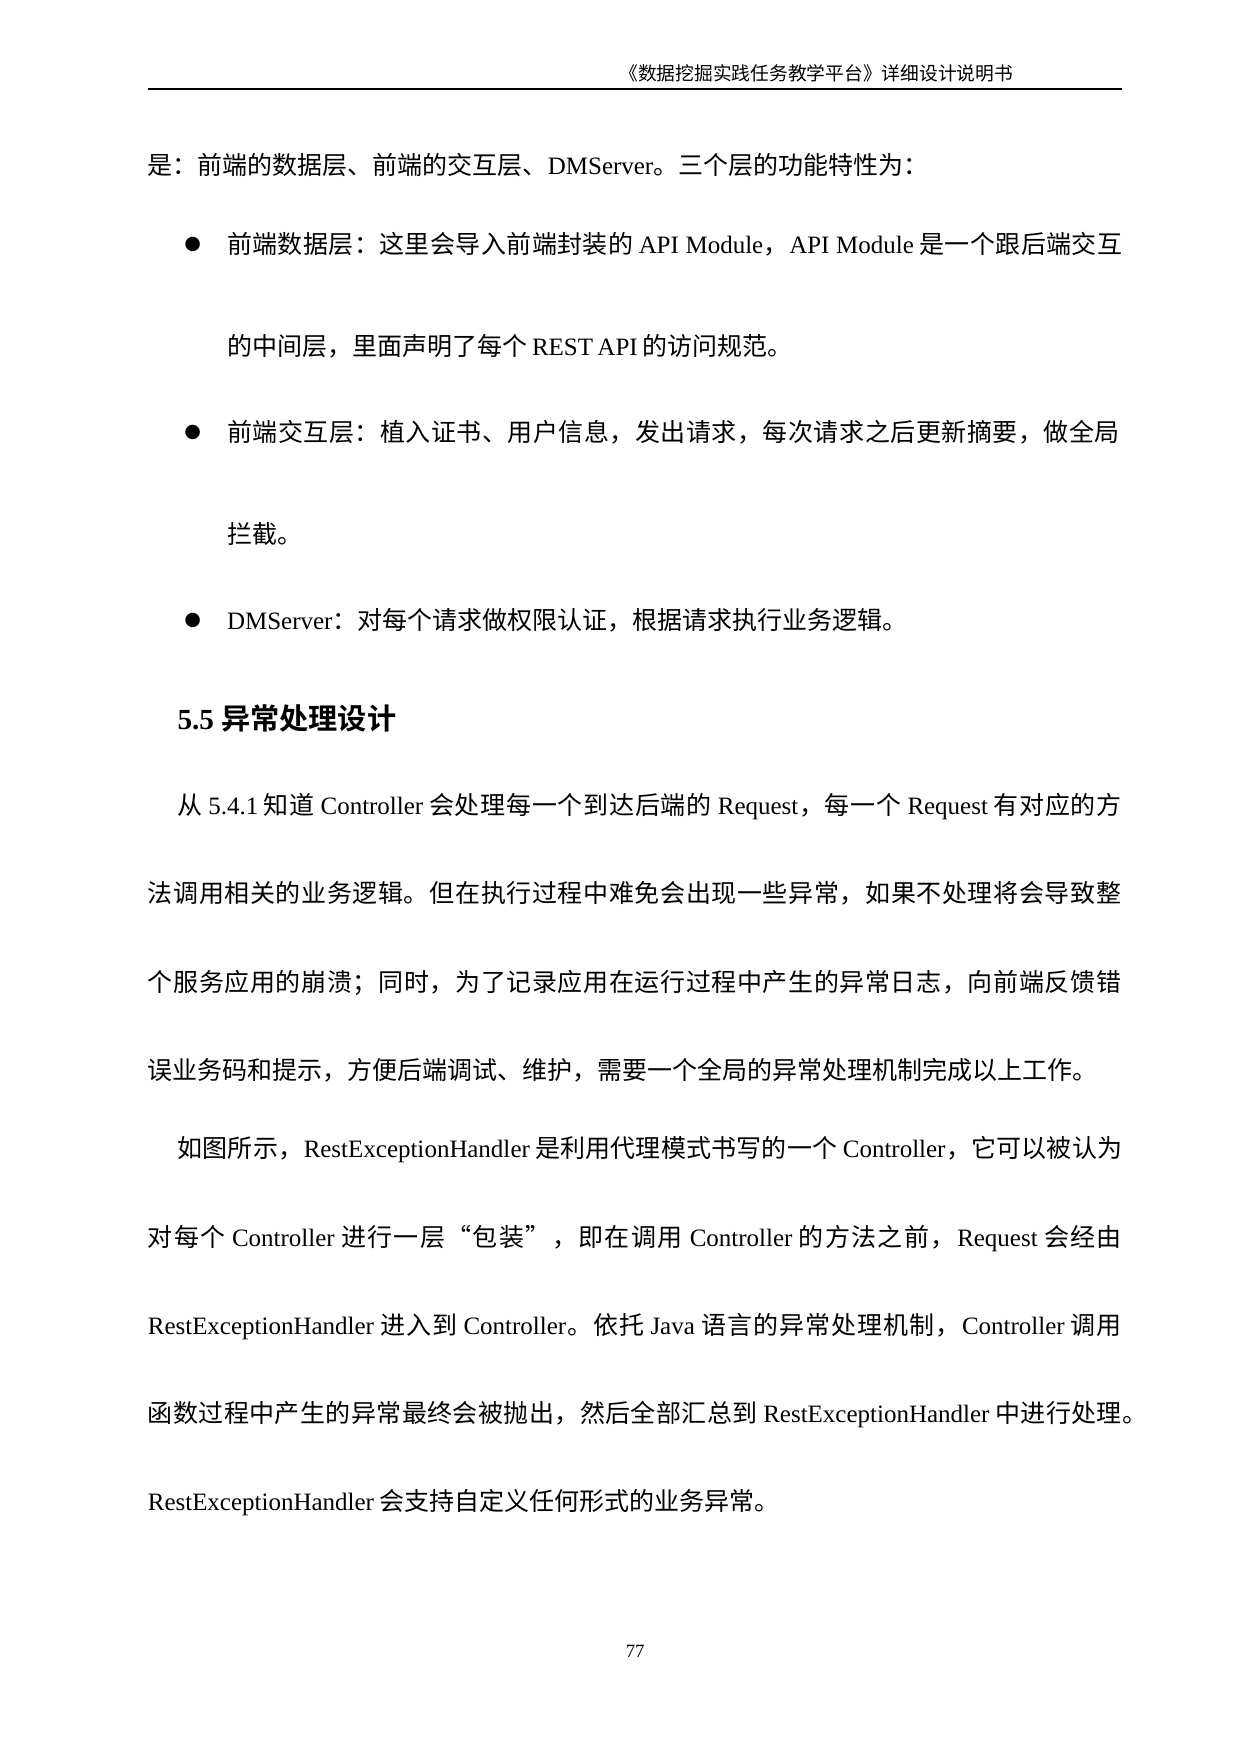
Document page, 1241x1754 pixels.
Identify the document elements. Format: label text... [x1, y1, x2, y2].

list DMServer：对每个请求做权限认证，根据请求执行业务逻辑。 [183, 584, 1122, 652]
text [148, 130, 1122, 198]
subtitle 异常处理设计 [177, 683, 1122, 751]
text 从5.4.1知道Controller会处理每一个到达后端的Request，每一个Request有对应的方法调用相关的业务逻辑。但在执行过程中难免会出现一些异常，如果不处理将会导致整个服务应用的崩溃；同时，为了记录应用在运行过程中产生的异常日志，向前端反馈错误业务码和提示，方便后端调试、维护，需要一个全局的异常处理机制完成以上工作。 [148, 770, 1122, 1102]
list 前端数据层：这里会导入前端封装的API Module，API Module是一个跟后端交互的中间层，里面声明了每个REST API的访问规范。 [183, 209, 1122, 378]
text 如图所示，RestExceptionHandler是利用代理模式书写的一个Controller，它可以被认为对每个Controller进行一层“包装”，即在调用Controller的方法之前，Request会经由RestExceptionHandler进入到Controller。依托Java语言的异常处理机制，Controller调用函数过程中产生的异常最终会被抛出，然后全部汇总到RestExceptionHandler中进行处理。RestExceptionHandler会支持自定义任何形式的业务异常。 [148, 1113, 1122, 1534]
list 前端交互层：植入证书、用户信息，发出请求，每次请求之后更新摘要，做全局拦截。 [183, 397, 1122, 566]
